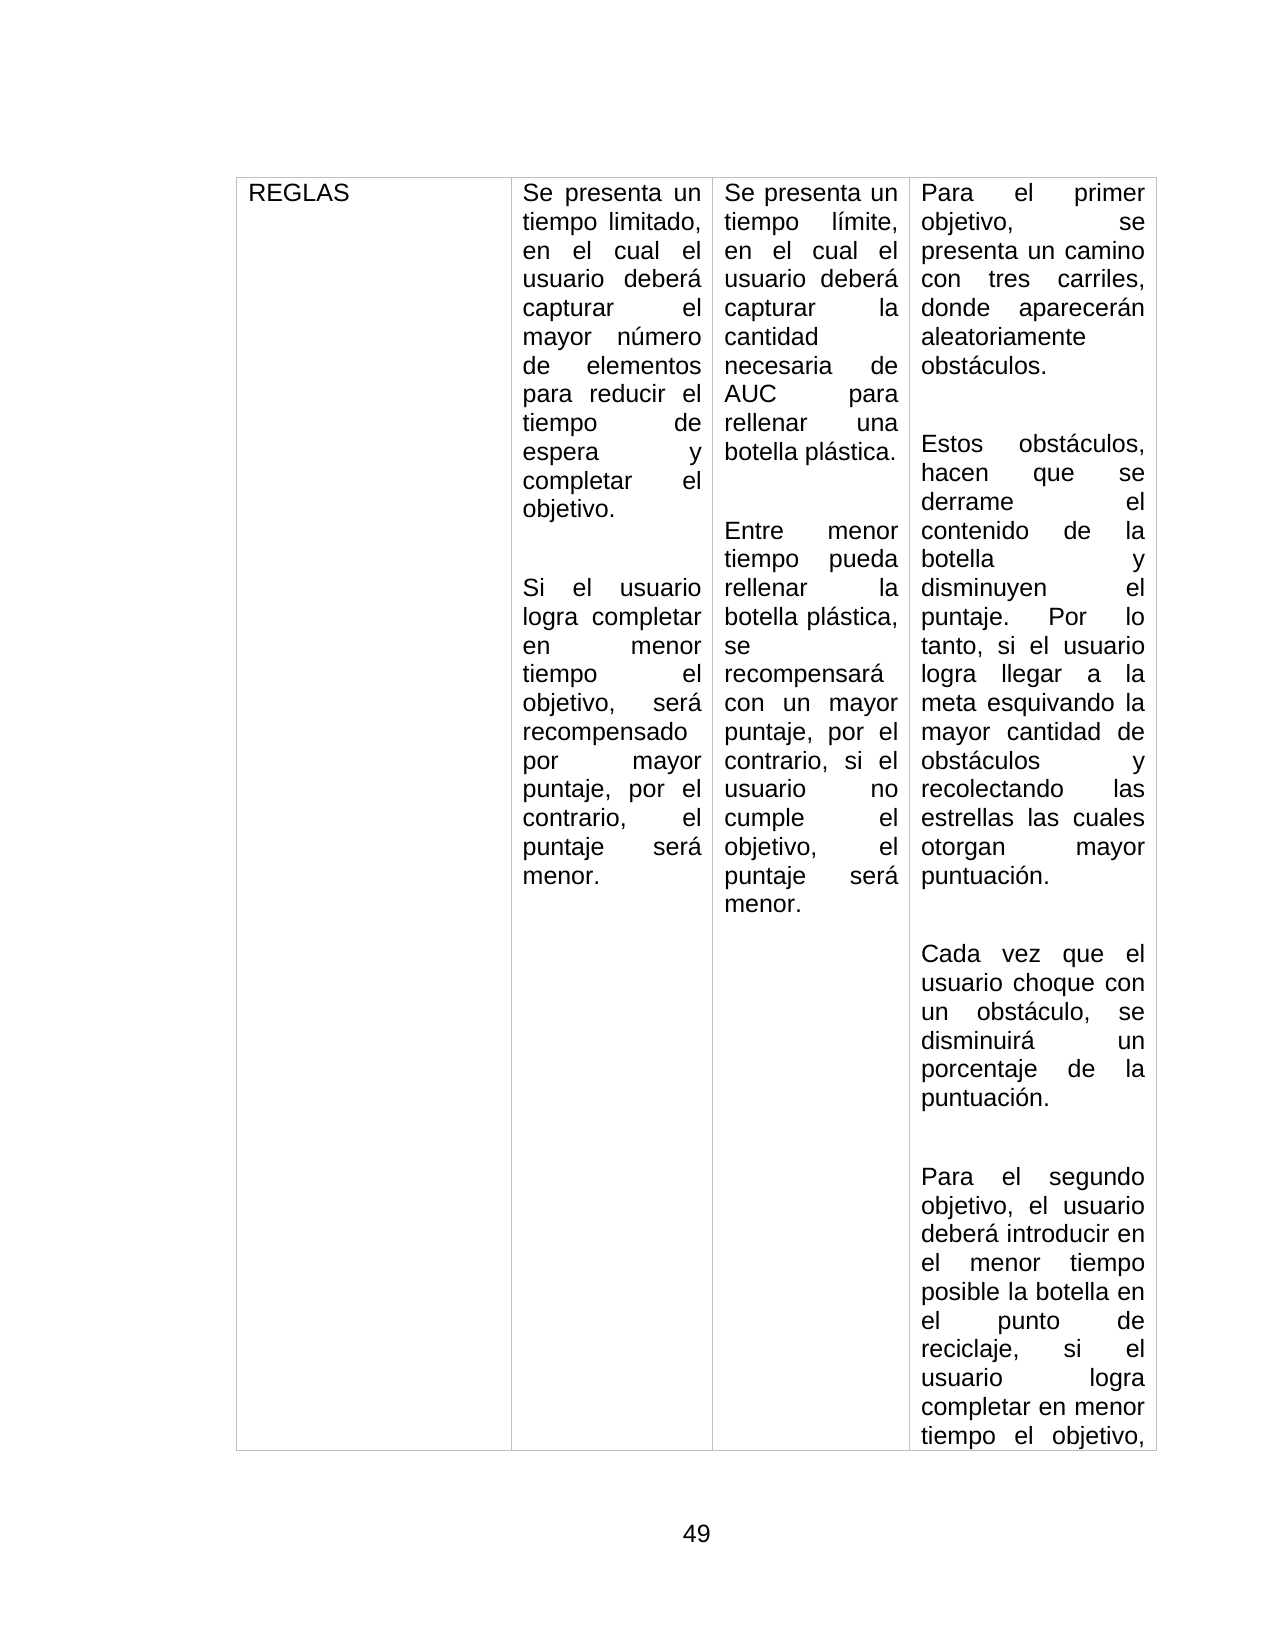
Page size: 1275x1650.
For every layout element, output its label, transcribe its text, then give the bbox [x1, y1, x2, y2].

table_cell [910, 178, 1156, 1449]
table_cell REGLAS [237, 178, 511, 1449]
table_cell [512, 178, 712, 1449]
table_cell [713, 178, 909, 1449]
